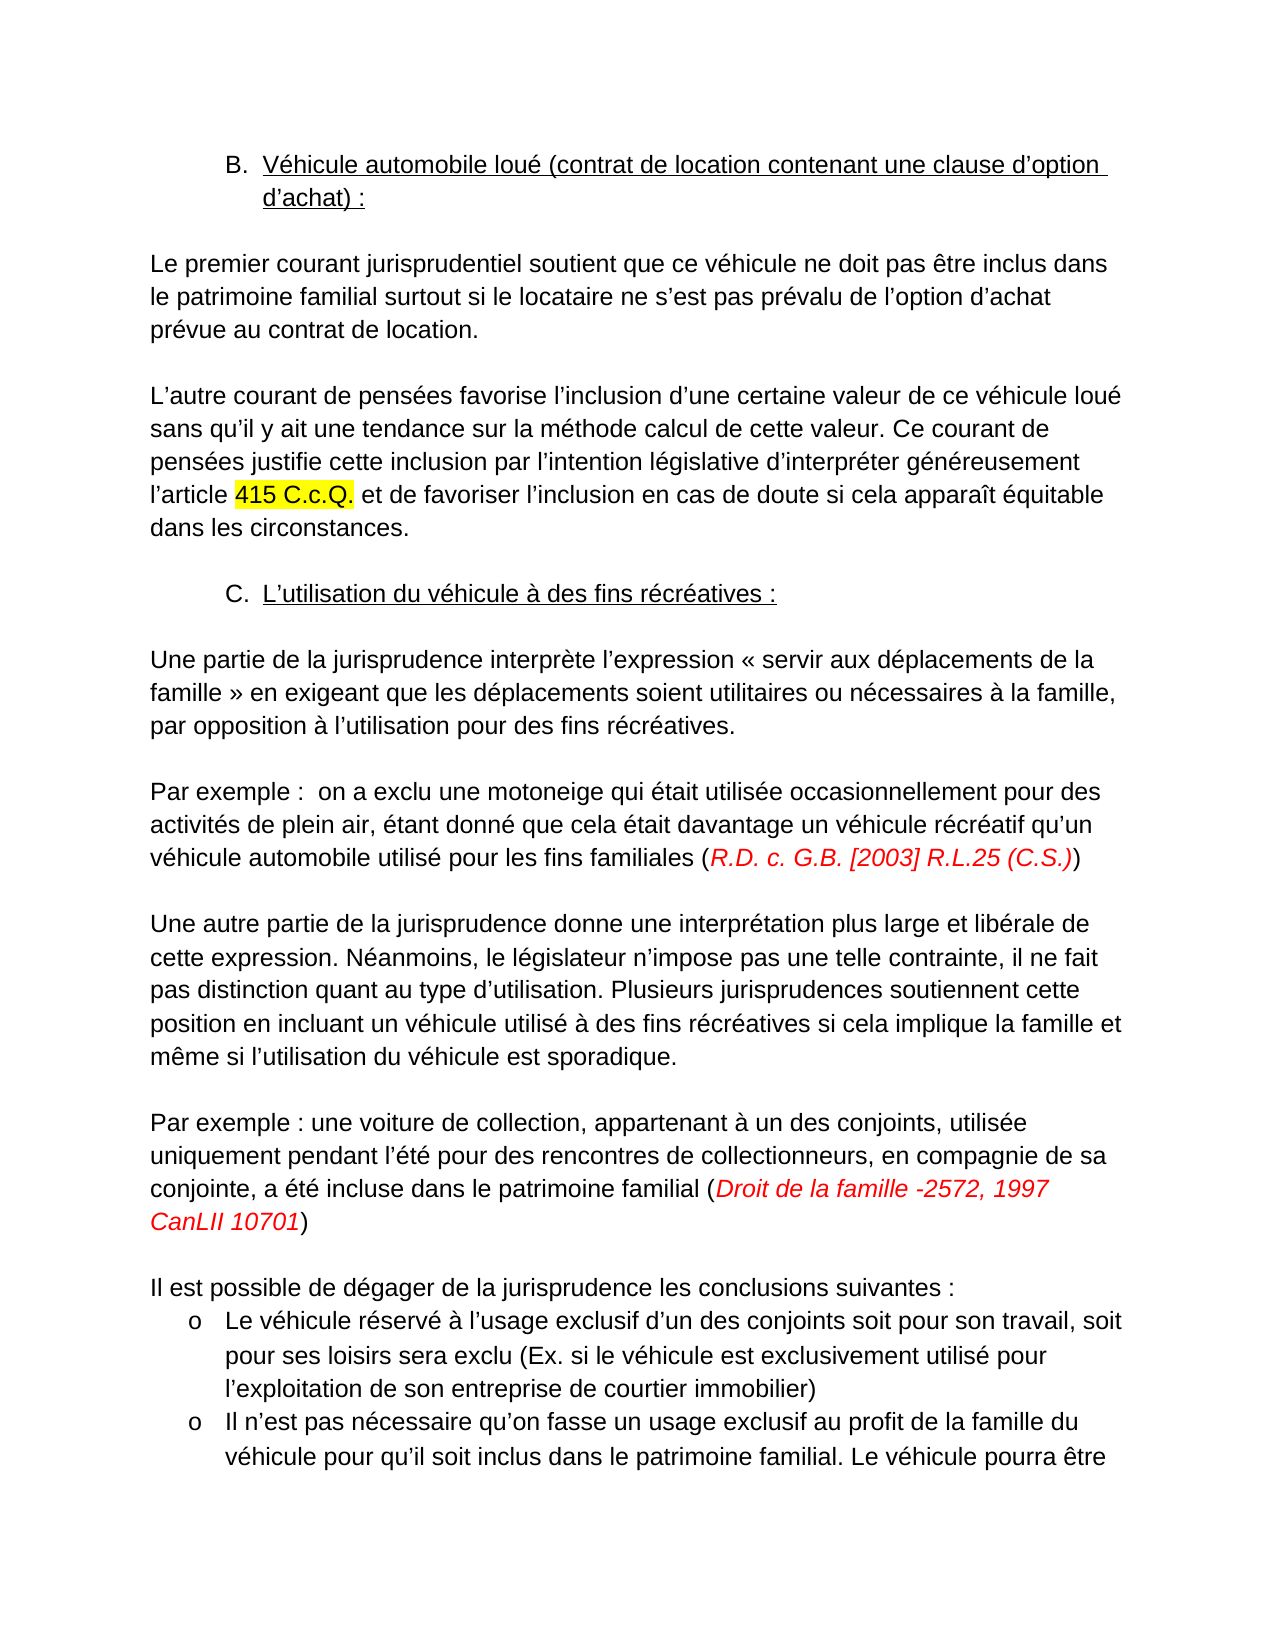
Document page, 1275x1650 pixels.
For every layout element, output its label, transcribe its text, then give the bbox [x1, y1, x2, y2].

text Par exemple : une voiture de collection, appartenant à un des conjoints, utilisée uniquement pendant l’été pour des rencontres de collectionneurs, en compagnie de sa conjointe, a été incluse dans le patrimoine familial (Droit de la famille -2572, 1997 CanLII 10701) [150, 1108, 1125, 1235]
list Le véhicule réservé à l’usage exclusif d’un des conjoints soit pour son travail, soit pour ses loisirs sera exclu (Ex. si le véhicule est exclusivement utilisé pour l’exploitation de son entreprise de courtier immobilier) [187, 1306, 1125, 1403]
text L’autre courant de pensées favorise l’inclusion d’une certaine valeur de ce véhicule loué sans qu’il y ait une tendance sur la méthode calcul de cette valeur. Ce courant de pensées justifie cette inclusion par l’intention législative d’interpréter généreusement l’article 415 C.c.Q. et de favoriser l’inclusion en cas de doute si cela apparaît équitable dans les circonstances. [150, 381, 1125, 542]
text Une autre partie de la jurisprudence donne une interprétation plus large et libérale de cette expression. Néanmoins, le législateur n’impose pas une telle contrainte, il ne fait pas distinction quant au type d’utilisation. Plusieurs jurisprudences soutiennent cette position en incluant un véhicule utilisé à des fins récréatives si cela implique la famille et même si l’utilisation du véhicule est sporadique. [150, 909, 1125, 1070]
text Par exemple : on a exclu une motoneige qui était utilisée occasionnellement pour des activités de plein air, étant donné que cela était davantage un véhicule récréatif qu’un véhicule automobile utilisé pour les fins familiales (R.D. c. G.B. [2003] R.L.25 (C.S.)) [150, 777, 1125, 872]
text Une partie de la jurisprudence interprète l’expression « servir aux déplacements de la famille » en exigeant que les déplacements soient utilitaires ou nécessaires à la famille, par opposition à l’utilisation pour des fins récréatives. [150, 645, 1125, 740]
list Véhicule automobile loué (contrat de location contenant une clause d’option d’achat) : [225, 150, 1125, 212]
list L’utilisation du véhicule à des fins récréatives : [225, 579, 1125, 608]
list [187, 1407, 1125, 1471]
text Le premier courant jurisprudentiel soutient que ce véhicule ne doit pas être inclus dans le patrimoine familial surtout si le locataire ne s’est pas prévalu de l’option d’achat prévue au contrat de location. [150, 249, 1125, 344]
text Il est possible de dégager de la jurisprudence les conclusions suivantes : [150, 1273, 1125, 1301]
